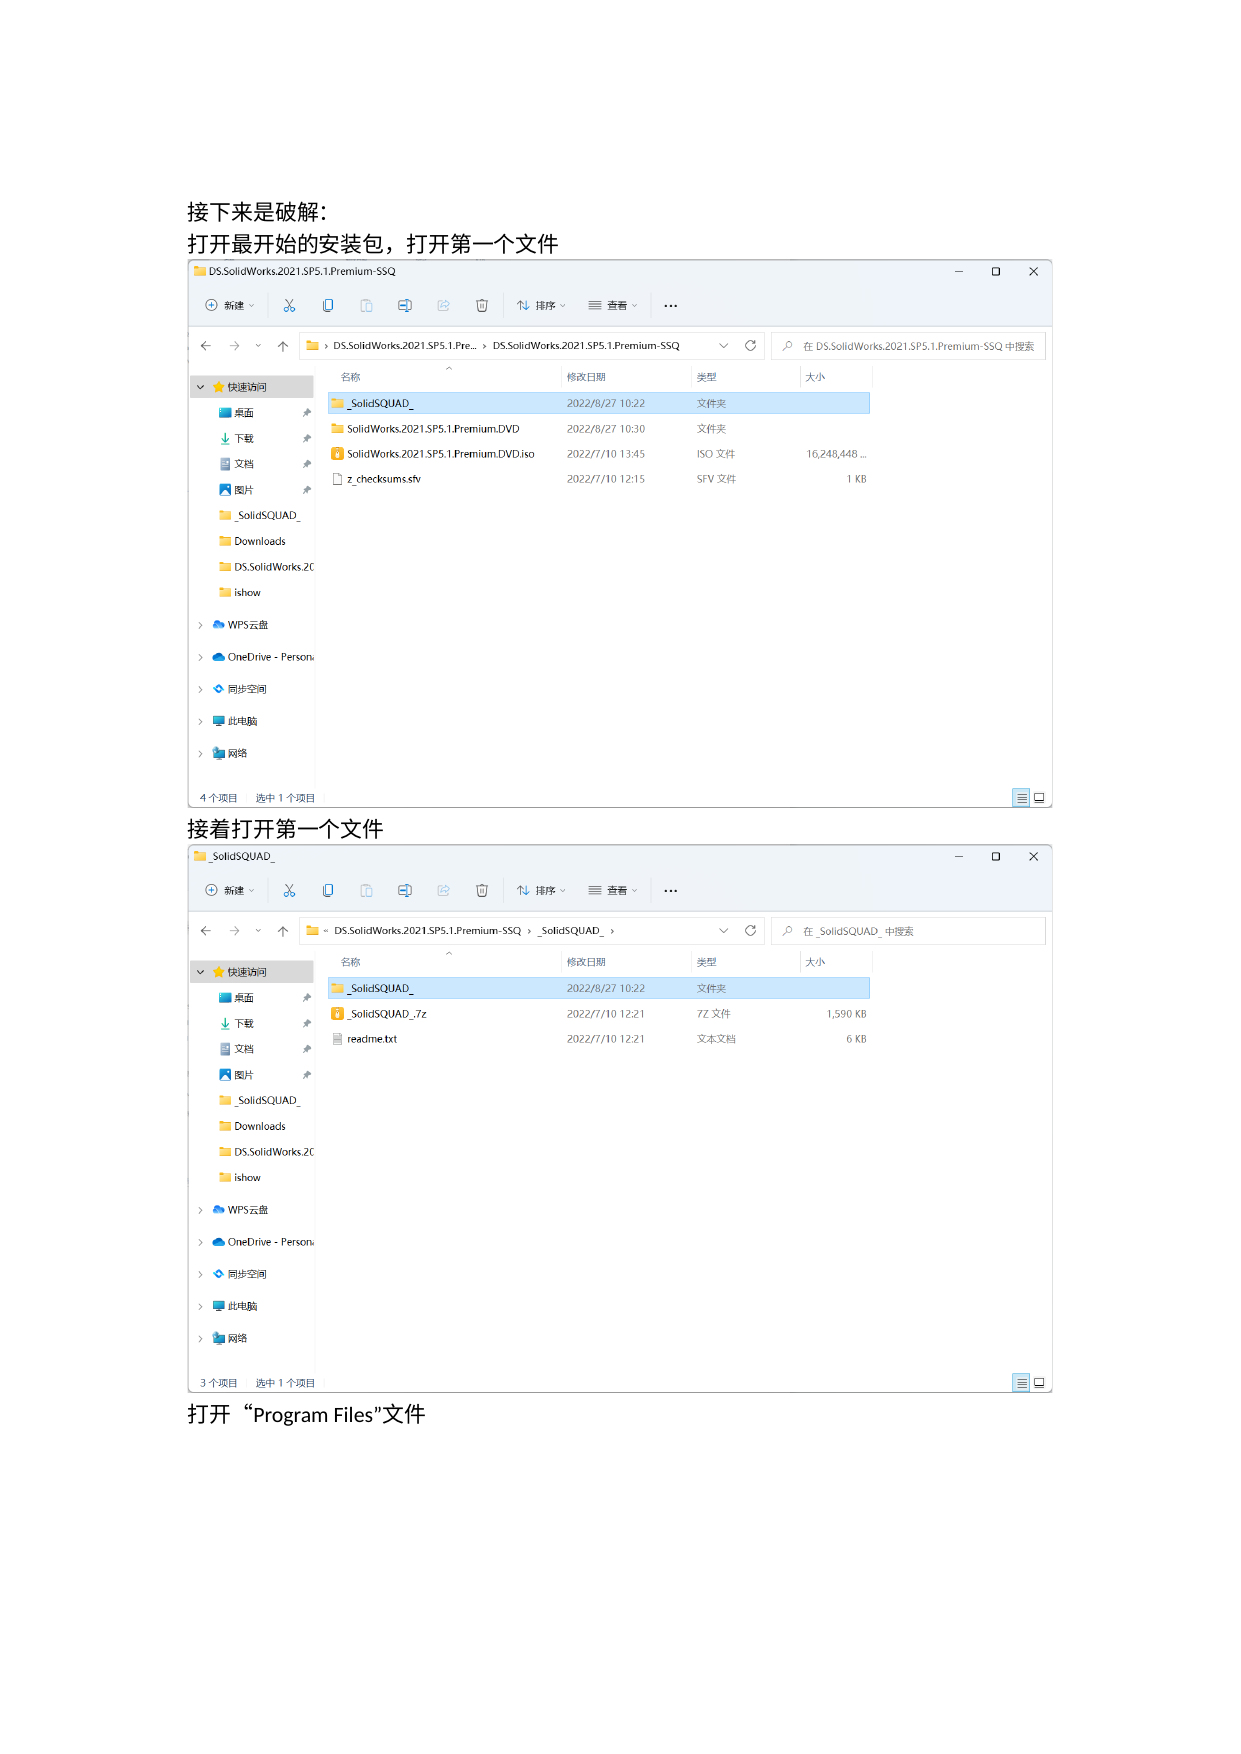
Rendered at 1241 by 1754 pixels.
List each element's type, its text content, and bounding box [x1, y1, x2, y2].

picture [187, 259, 1053, 808]
text 接下来是破解： 打开最开始的安装包，打开第一个文件 [187, 194, 1053, 259]
text 接着打开第一个文件 [187, 812, 1053, 844]
text 打开“Program Files”文件 [187, 1397, 1053, 1429]
picture [187, 844, 1053, 1393]
